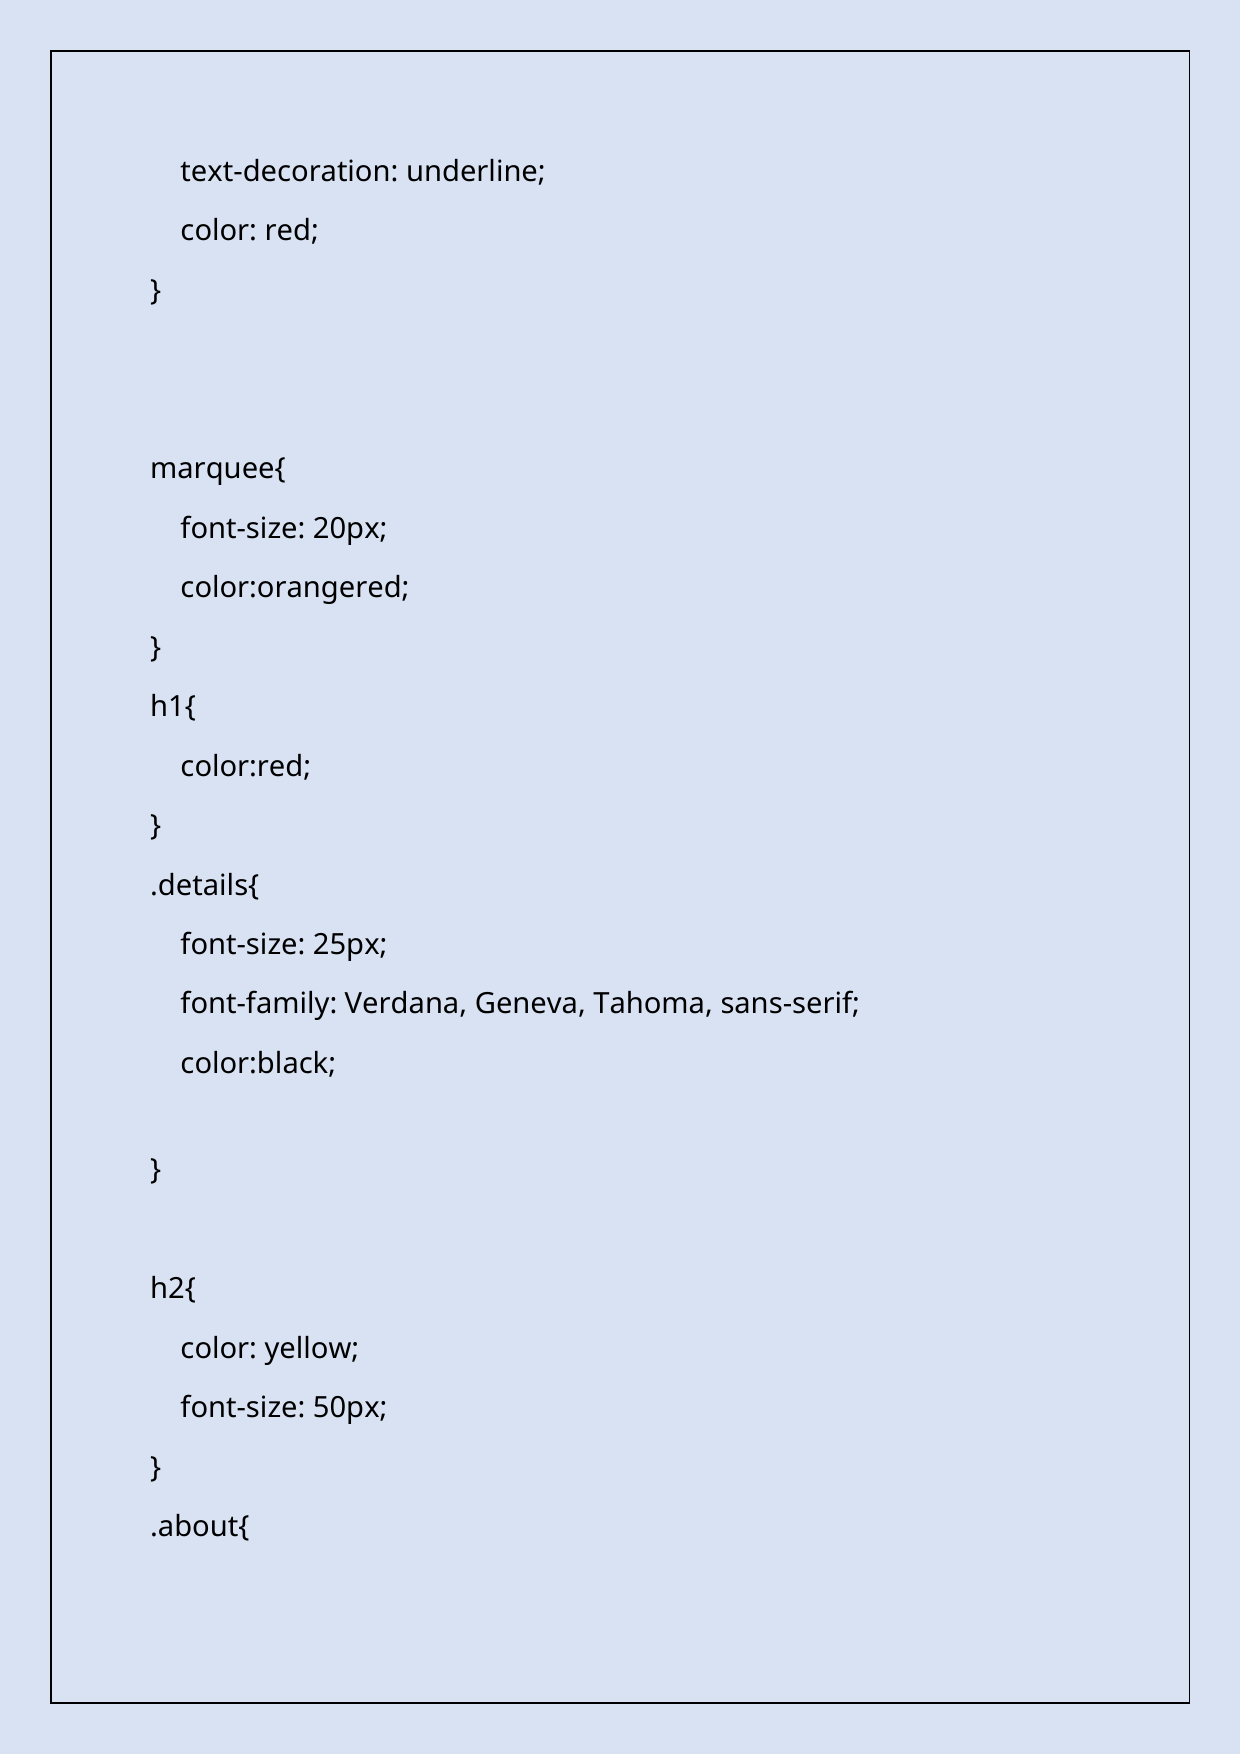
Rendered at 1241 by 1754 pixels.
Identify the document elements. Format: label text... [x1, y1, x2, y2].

text color: yellow; [150, 1327, 1090, 1367]
text font-family: Verdana, Geneva, Tahoma, sans-serif; [150, 983, 1090, 1022]
text font-size: 50px; [150, 1386, 1090, 1426]
text } [150, 804, 1090, 844]
text font-size: 25px; [150, 923, 1090, 963]
text text-decoration: underline; [150, 150, 1090, 190]
text color:orangered; [150, 566, 1090, 606]
text h2{ [150, 1267, 1090, 1307]
text color:red; [150, 745, 1090, 784]
text marquee{ [150, 447, 1090, 487]
text font-size: 20px; [150, 507, 1090, 547]
text .details{ [150, 864, 1090, 903]
text .about{ [150, 1505, 1090, 1545]
text color: red; [150, 209, 1090, 249]
text } [150, 1446, 1090, 1486]
text } [150, 269, 1090, 309]
text color:black; [150, 1042, 1090, 1082]
text } [150, 1148, 1090, 1188]
text h1{ [150, 685, 1090, 725]
text } [150, 626, 1090, 666]
